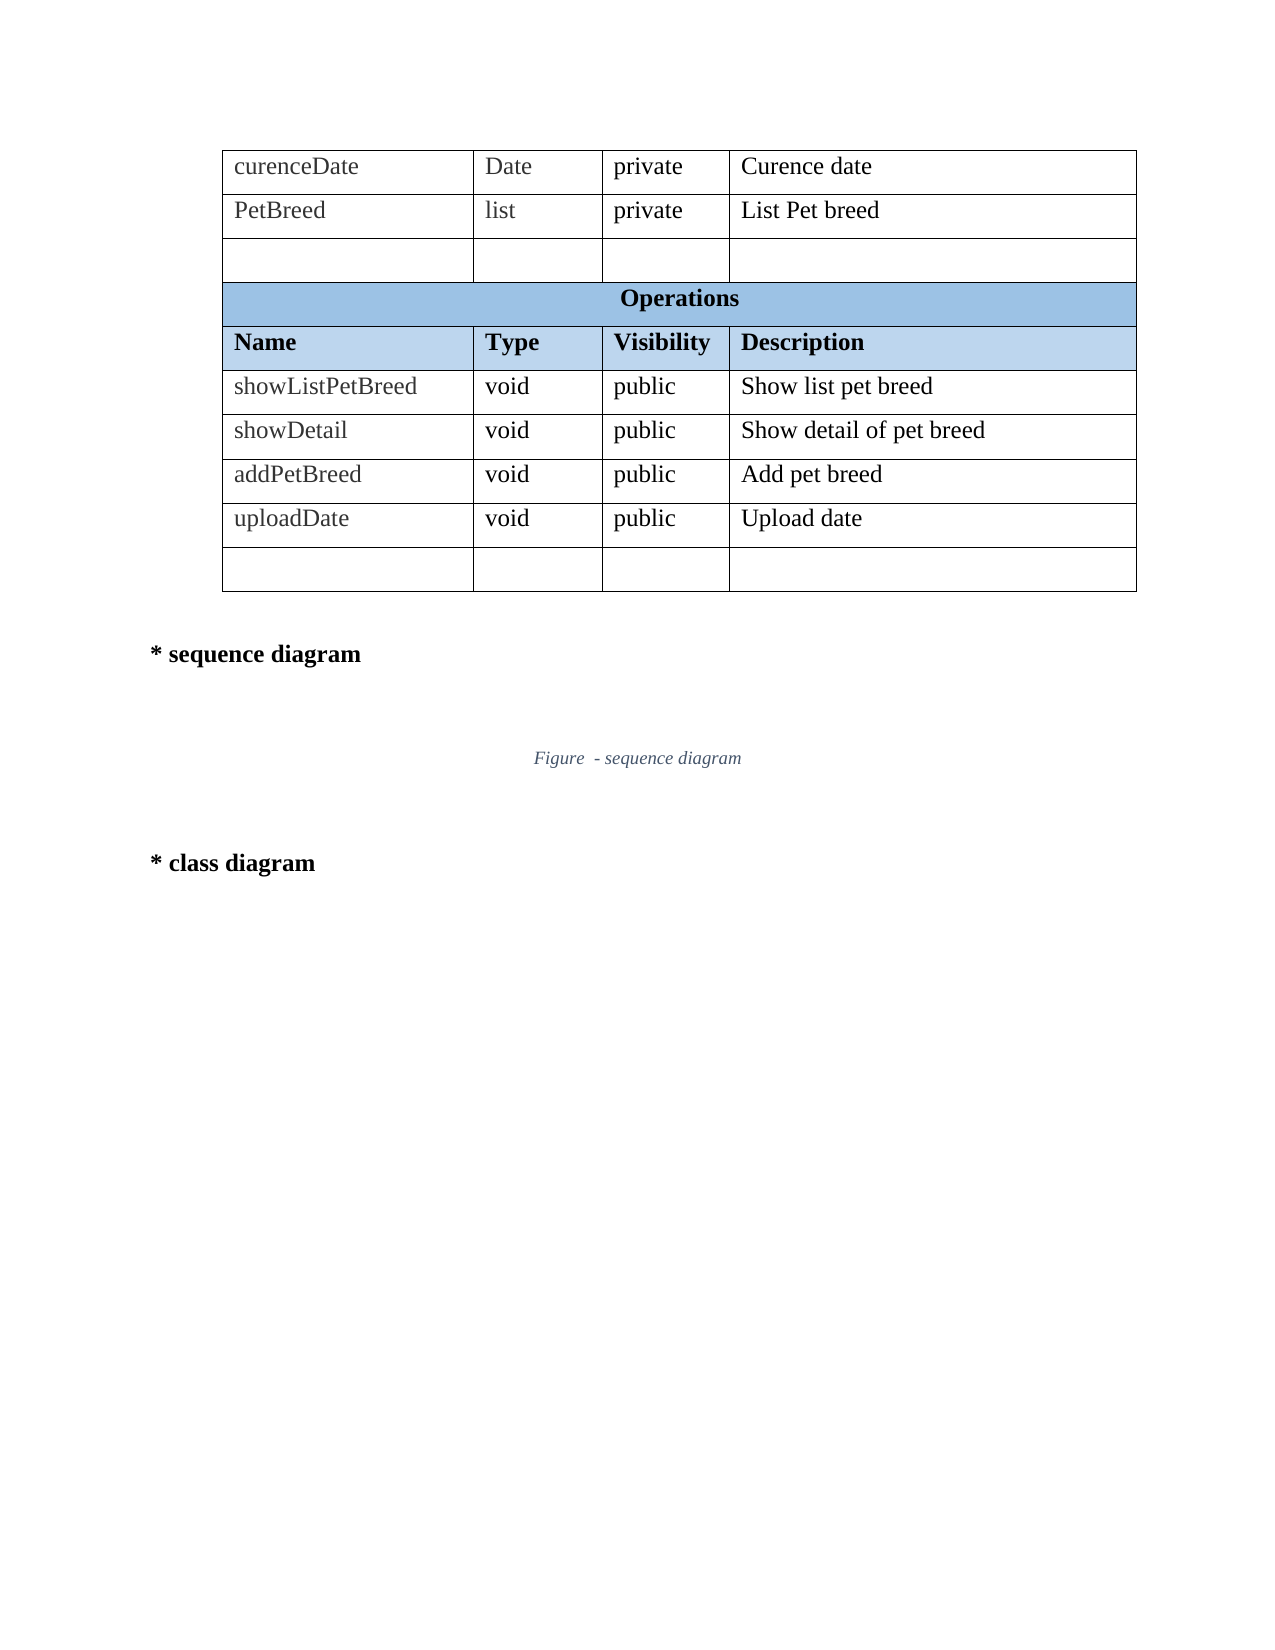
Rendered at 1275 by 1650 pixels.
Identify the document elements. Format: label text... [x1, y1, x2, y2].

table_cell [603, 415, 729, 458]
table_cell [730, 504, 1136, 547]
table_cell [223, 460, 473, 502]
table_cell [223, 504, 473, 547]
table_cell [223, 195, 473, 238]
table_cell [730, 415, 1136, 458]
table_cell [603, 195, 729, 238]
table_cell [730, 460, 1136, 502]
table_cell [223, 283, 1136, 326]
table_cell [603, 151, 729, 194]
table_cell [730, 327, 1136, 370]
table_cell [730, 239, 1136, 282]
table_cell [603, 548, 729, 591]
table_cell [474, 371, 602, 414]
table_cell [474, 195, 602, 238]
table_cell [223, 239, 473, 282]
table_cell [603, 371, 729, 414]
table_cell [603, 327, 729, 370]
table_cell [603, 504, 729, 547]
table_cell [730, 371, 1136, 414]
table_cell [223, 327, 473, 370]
text * sequence diagram [150, 639, 1125, 668]
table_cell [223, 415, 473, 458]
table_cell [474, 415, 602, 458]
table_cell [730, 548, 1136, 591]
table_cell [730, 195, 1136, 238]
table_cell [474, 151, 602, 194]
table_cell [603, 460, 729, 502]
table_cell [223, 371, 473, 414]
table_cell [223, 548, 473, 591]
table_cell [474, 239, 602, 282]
text Figure - sequence diagram [150, 747, 1125, 768]
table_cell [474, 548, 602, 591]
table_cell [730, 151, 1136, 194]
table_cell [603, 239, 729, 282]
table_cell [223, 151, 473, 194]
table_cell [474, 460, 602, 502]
text * class diagram [150, 848, 1125, 876]
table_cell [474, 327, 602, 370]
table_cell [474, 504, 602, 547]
